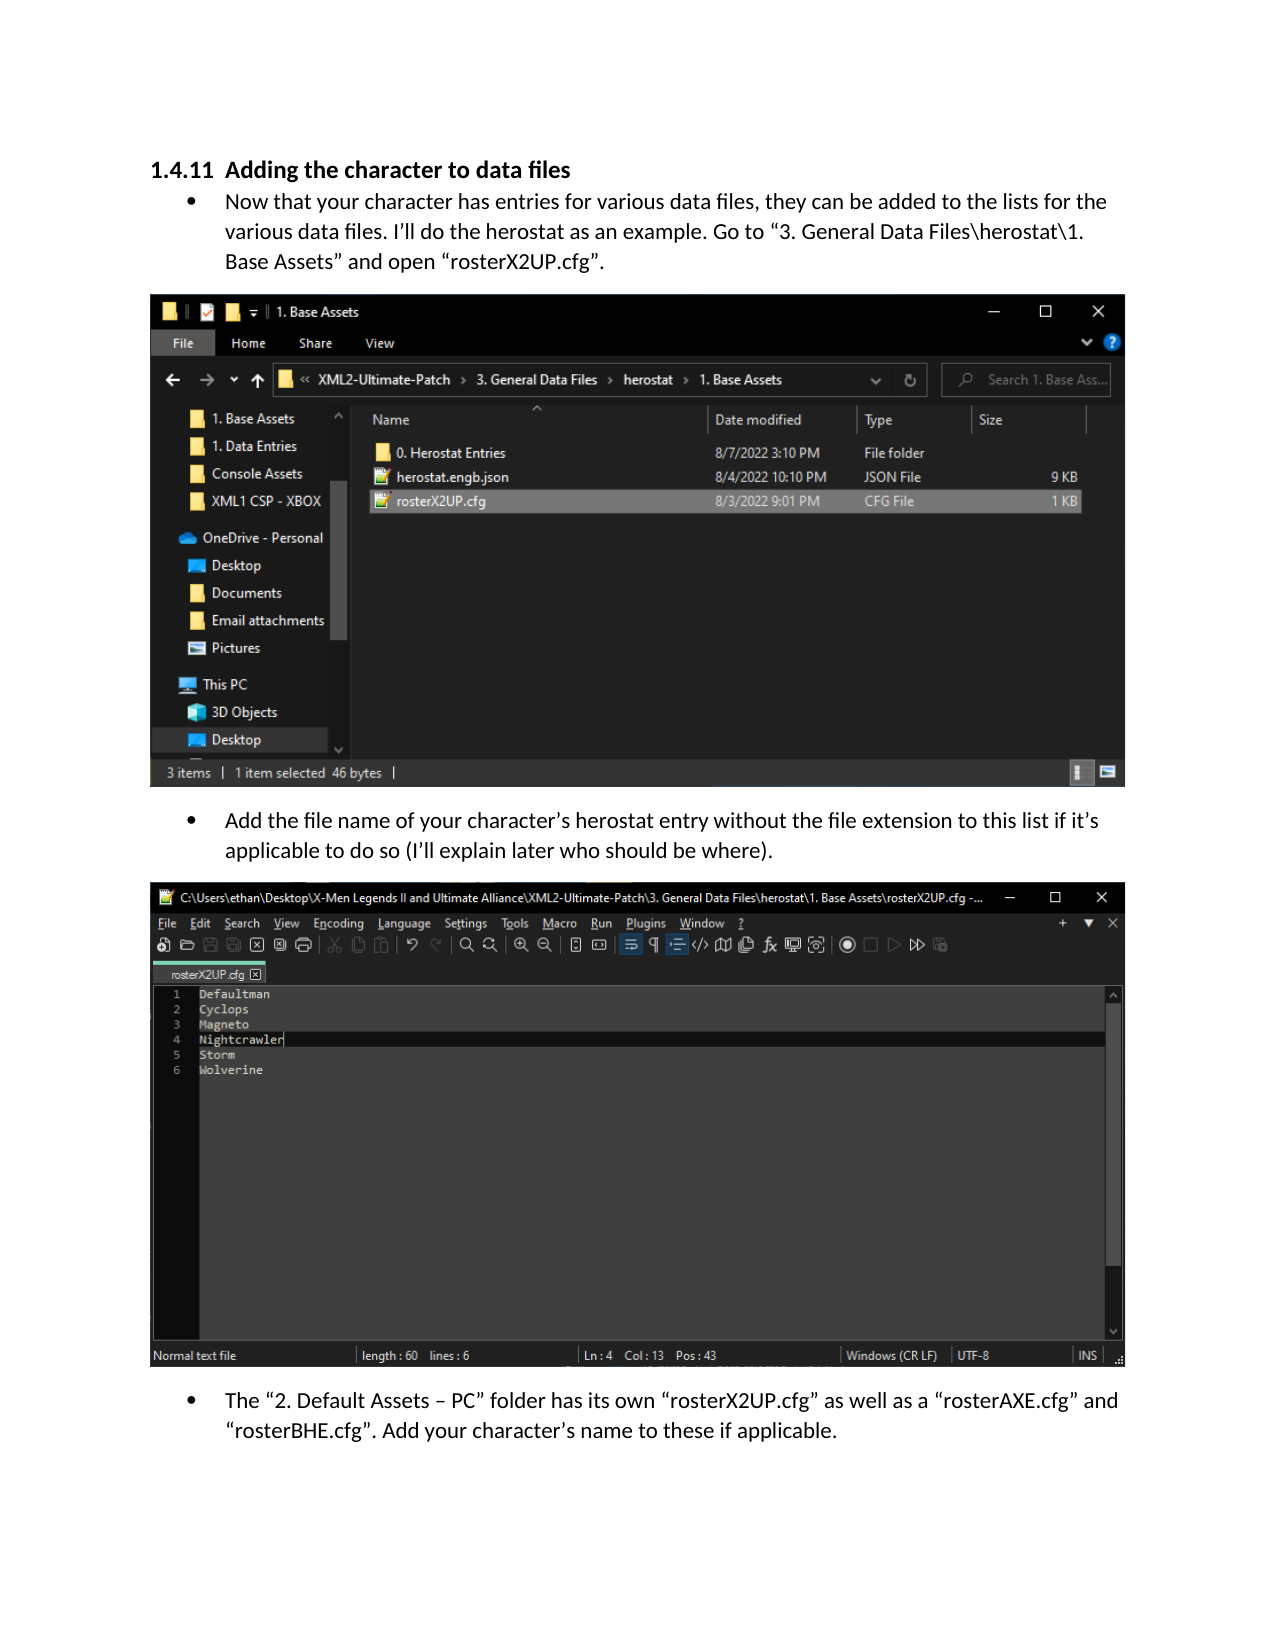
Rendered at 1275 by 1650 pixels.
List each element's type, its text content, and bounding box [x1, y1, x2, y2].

list Now that your character has entries for various data files, they can be added to the lists for the various data files. I’ll do the herostat as an example. Go to “3. General Data Files\herostat\1. Base Assets” and open “rosterX2UP.cfg”. [187, 187, 1125, 276]
list The “2. Default Assets – PC” folder has its own “rosterX2UP.cfg” as well as a “rosterAXE.cfg” and “rosterBHE.cfg”. Add your character’s name to these if applicable. [187, 1386, 1125, 1444]
subtitle Adding the character to data files [150, 154, 1125, 185]
list Add the file name of your character’s herostat entry without the file extension to this list if it’s applicable to do so (I’ll explain later who should be where). [187, 806, 1125, 864]
picture [150, 294, 1125, 787]
picture [150, 882, 1125, 1367]
